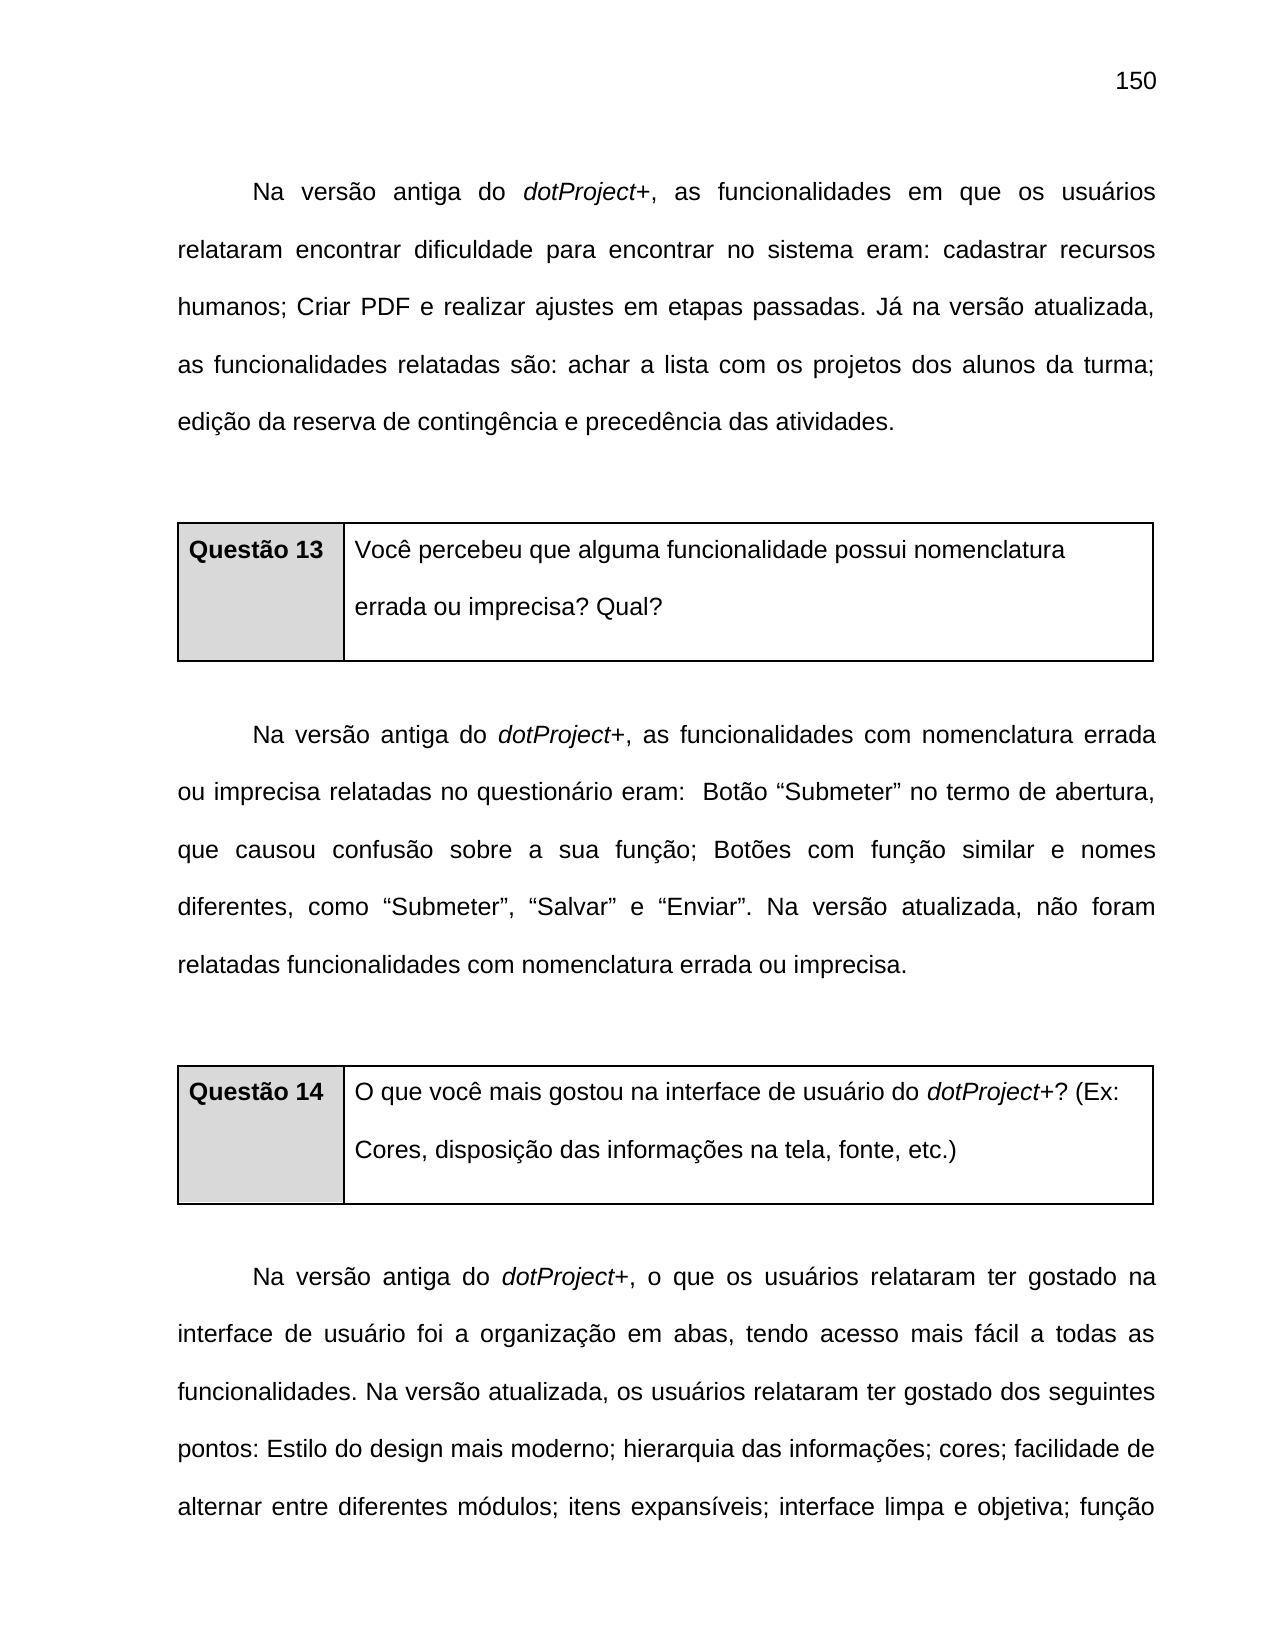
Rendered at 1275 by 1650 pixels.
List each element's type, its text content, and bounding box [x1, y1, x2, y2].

text Na versão antiga do dotProject+, as funcionalidades em que os usuários relataram encontrar dificuldade para encontrar no sistema eram: cadastrar recursos humanos; Criar PDF e realizar ajustes em etapas passadas. Já na versão atualizada, as funcionalidades relatadas são: achar a lista com os projetos dos alunos da turma; edição da reserva de contingência e precedência das atividades. [177, 177, 1157, 436]
text Na versão antiga do dotProject+, as funcionalidades com nomenclatura errada ou imprecisa relatadas no questionário eram: Botão “Submeter” no termo de abertura, que causou confusão sobre a sua função; Botões com função similar e nomes diferentes, como “Submeter”, “Salvar” e “Enviar”. Na versão atualizada, não foram relatadas funcionalidades com nomenclatura errada ou imprecisa. [177, 719, 1157, 978]
table_header O que você mais gostou na interface de usuário do dotProject+? (Ex: Cores, disposição das informações na tela, fonte, etc.) [345, 1067, 1152, 1202]
table_header Você percebeu que alguma funcionalidade possui nomenclatura errada ou imprecisa? Qual? [345, 524, 1152, 660]
table_header Questão 14 [179, 1067, 343, 1202]
table_header Questão 13 [179, 524, 343, 660]
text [177, 1262, 1157, 1521]
